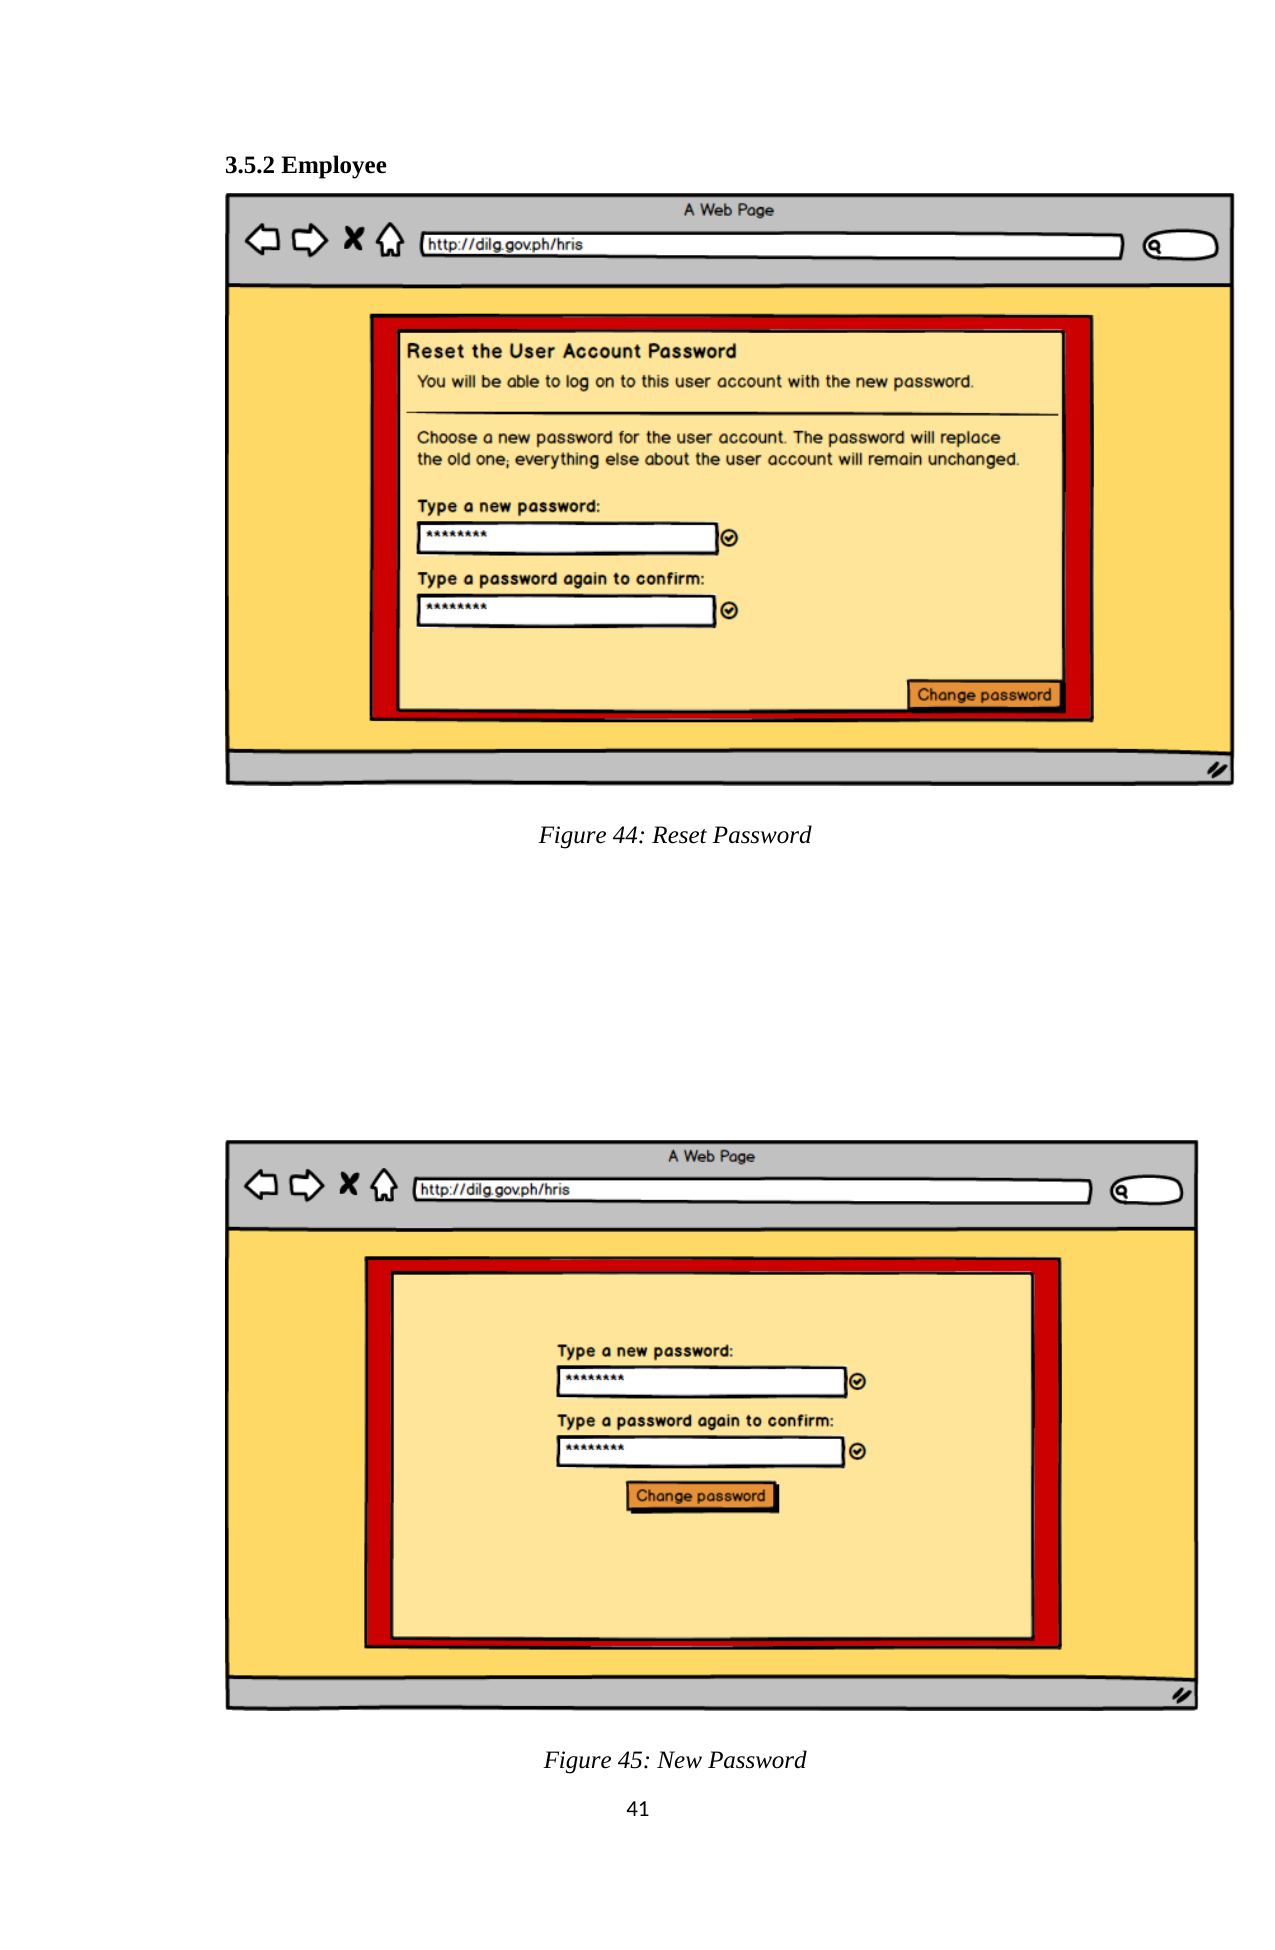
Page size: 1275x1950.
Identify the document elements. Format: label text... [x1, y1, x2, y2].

picture [225, 193, 1235, 786]
text Figure 45: New Password [225, 1745, 1125, 1774]
picture [225, 1140, 1199, 1711]
text 3.5.2 Employee [225, 150, 1125, 179]
text Figure 44: Reset Password [225, 820, 1125, 849]
